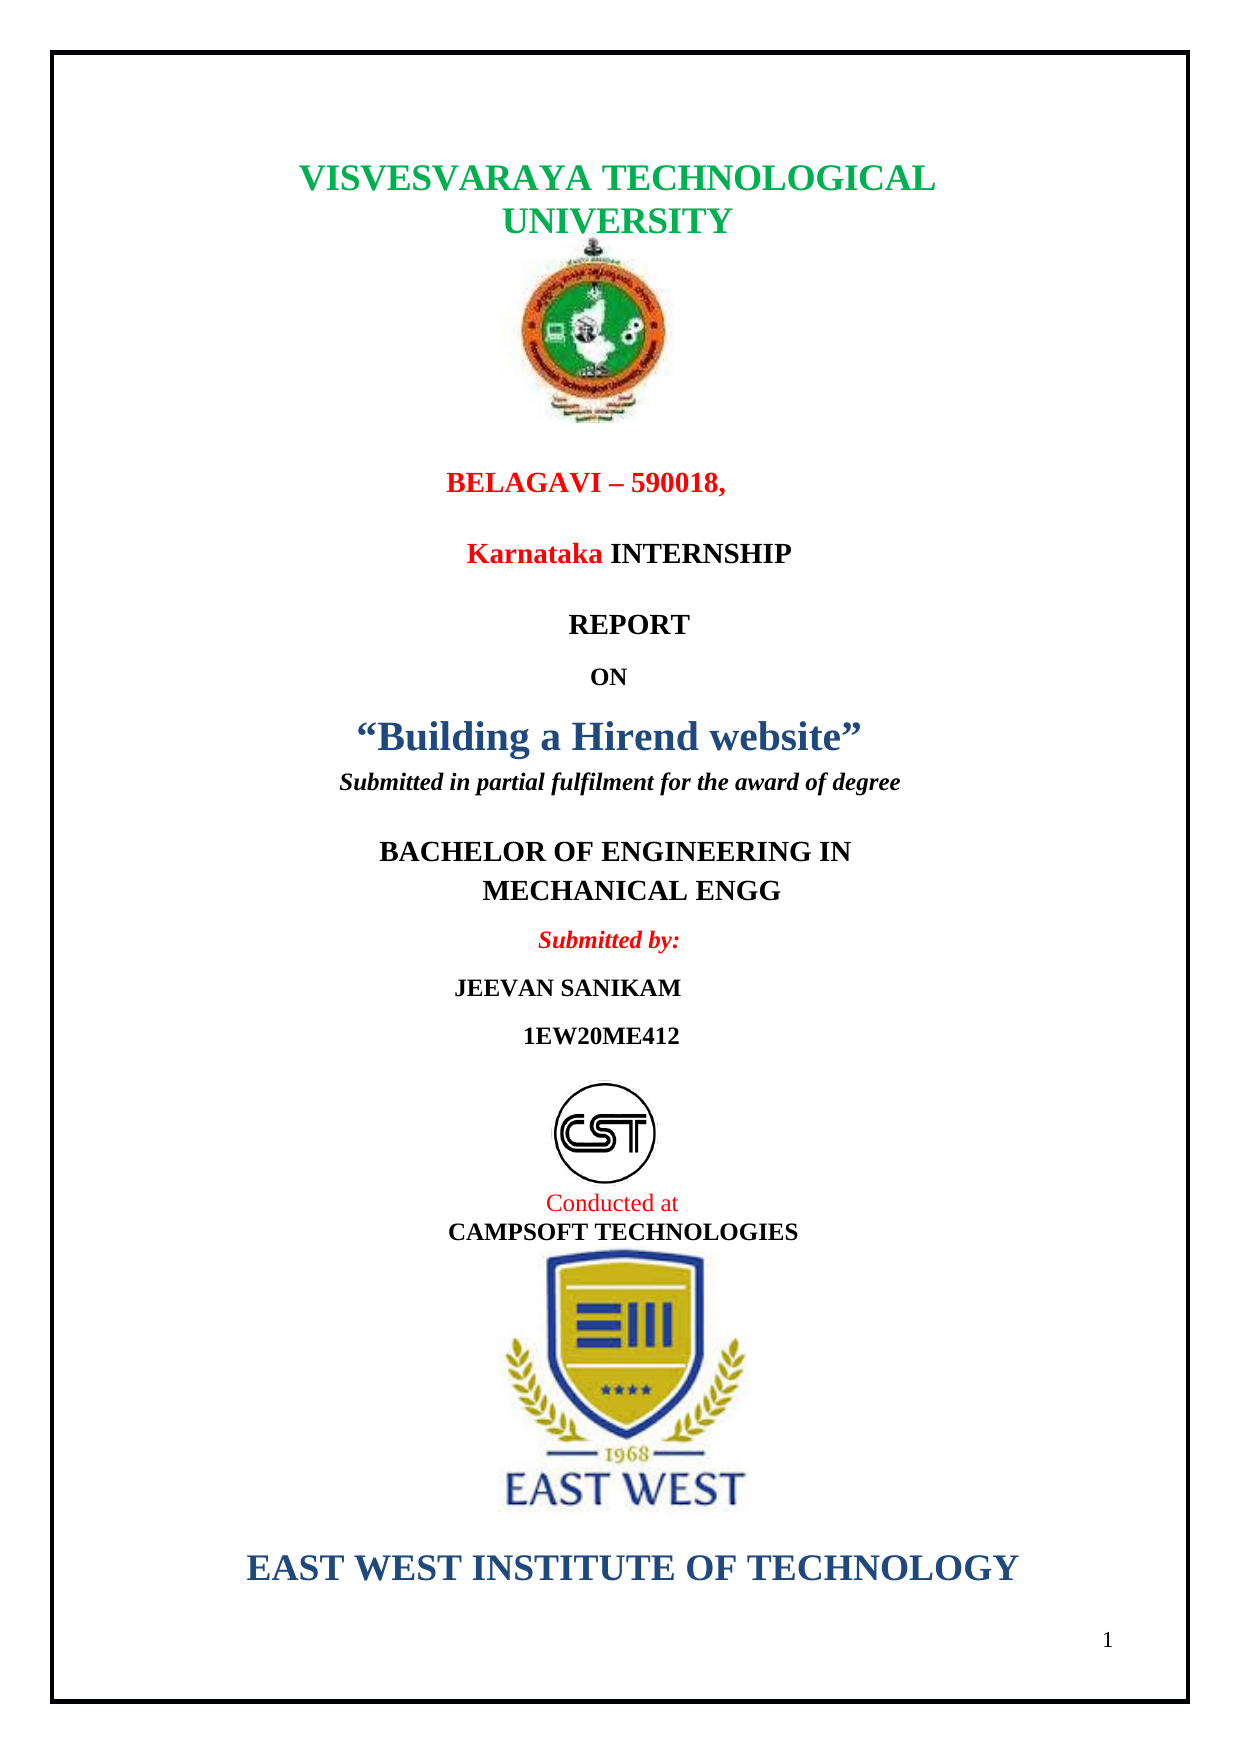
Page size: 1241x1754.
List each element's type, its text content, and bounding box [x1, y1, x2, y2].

subtitle EAST WEST INSTITUTE OF TECHNOLOGY [133, 1545, 1056, 1588]
text CAMPSOFT TECHNOLOGIES [133, 1217, 1113, 1246]
picture [500, 241, 675, 423]
subtitle ON [161, 662, 1056, 691]
subtitle MECHANICAL ENGG [283, 873, 884, 906]
picture [549, 1078, 659, 1188]
text Submitted in partial fulfilment for the award of degree [179, 767, 1060, 796]
subtitle BACHELOR OF ENGINEERING IN [283, 834, 884, 868]
subtitle 1EW20ME412 [173, 1021, 682, 1050]
subtitle BELAGAVI – 590018, Karnataka INTERNSHIP REPORT [375, 428, 797, 640]
subtitle JEEVAN SANIKAM [173, 973, 682, 1002]
picture [497, 1246, 749, 1516]
text Submitted by: [162, 925, 1056, 954]
title “Building a Hirend website” [316, 712, 902, 760]
subtitle VISVESVARAYA TECHNOLOGICAL UNIVERSITY [179, 155, 1056, 241]
text Conducted at [153, 1188, 1056, 1217]
